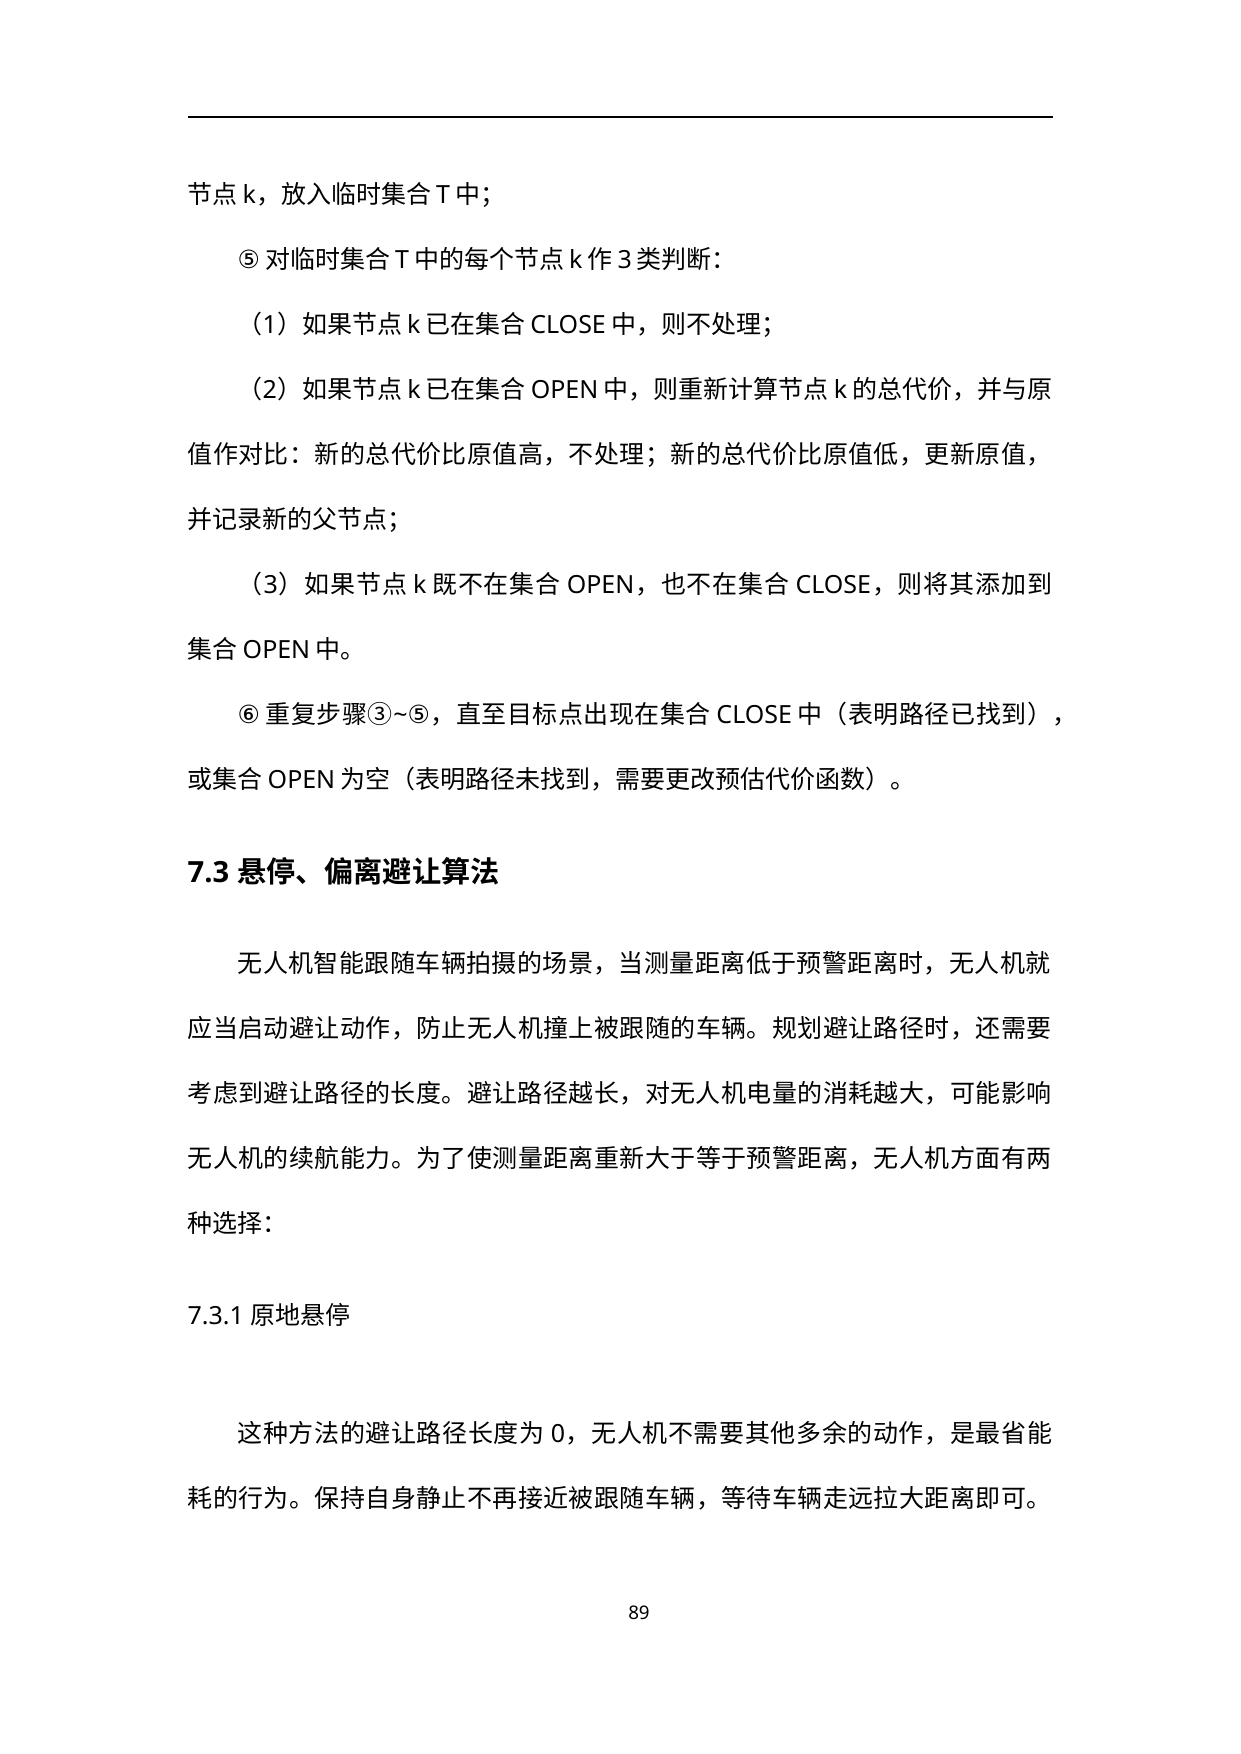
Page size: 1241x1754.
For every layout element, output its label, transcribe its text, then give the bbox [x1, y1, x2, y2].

list 无人机智能跟随车辆拍摄的场景，当测量距离低于预警距离时，无人机就应当启动避让动作，防止无人机撞上被跟随的车辆。规划避让路径时，还需要考虑到避让路径的长度。避让路径越长，对无人机电量的消耗越大，可能影响无人机的续航能力。为了使测量距离重新大于等于预警距离，无人机方面有两种选择： [187, 929, 1053, 1254]
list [187, 1399, 1053, 1529]
list （3）如果节点k既不在集合OPEN，也不在集合CLOSE，则将其添加到集合OPEN中。 [187, 550, 1053, 680]
subtitle 7.3 悬停、偏离避让算法 [187, 837, 1053, 902]
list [187, 160, 1053, 225]
list ⑥重复步骤③~⑤，直至目标点出现在集合CLOSE中（表明路径已找到），或集合OPEN为空（表明路径未找到，需要更改预估代价函数）。 [187, 680, 1053, 810]
list ⑤对临时集合T中的每个节点k作3类判断： [187, 225, 1053, 290]
subtitle 7.3.1 原地悬停 [187, 1281, 1053, 1346]
list （1）如果节点k已在集合CLOSE中，则不处理； [187, 290, 1053, 355]
list （2）如果节点k已在集合OPEN中，则重新计算节点k的总代价，并与原值作对比：新的总代价比原值高，不处理；新的总代价比原值低，更新原值，并记录新的父节点； [187, 355, 1053, 550]
